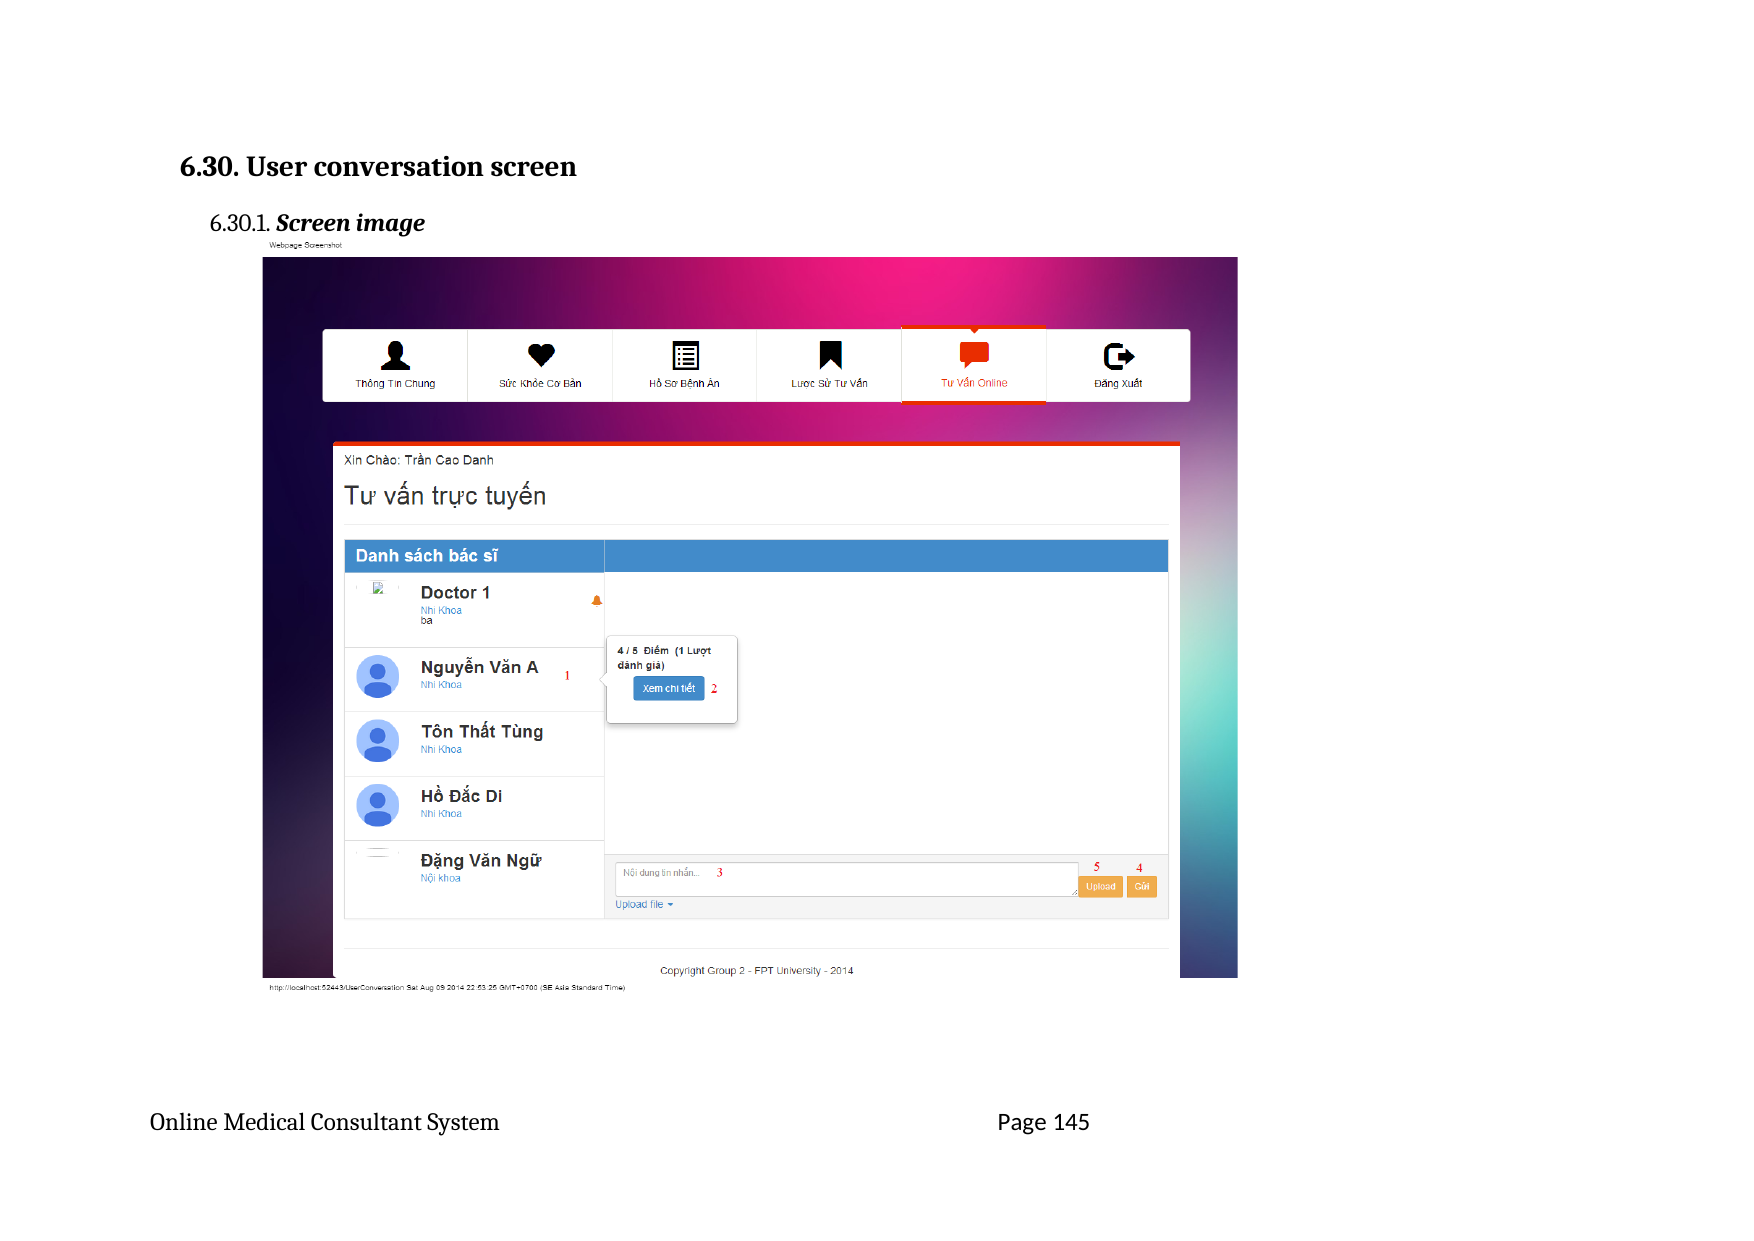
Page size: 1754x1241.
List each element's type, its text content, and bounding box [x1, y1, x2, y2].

subtitle User conversation screen [180, 150, 1604, 183]
picture [262, 242, 1238, 992]
subtitle Screen image [210, 209, 1604, 238]
